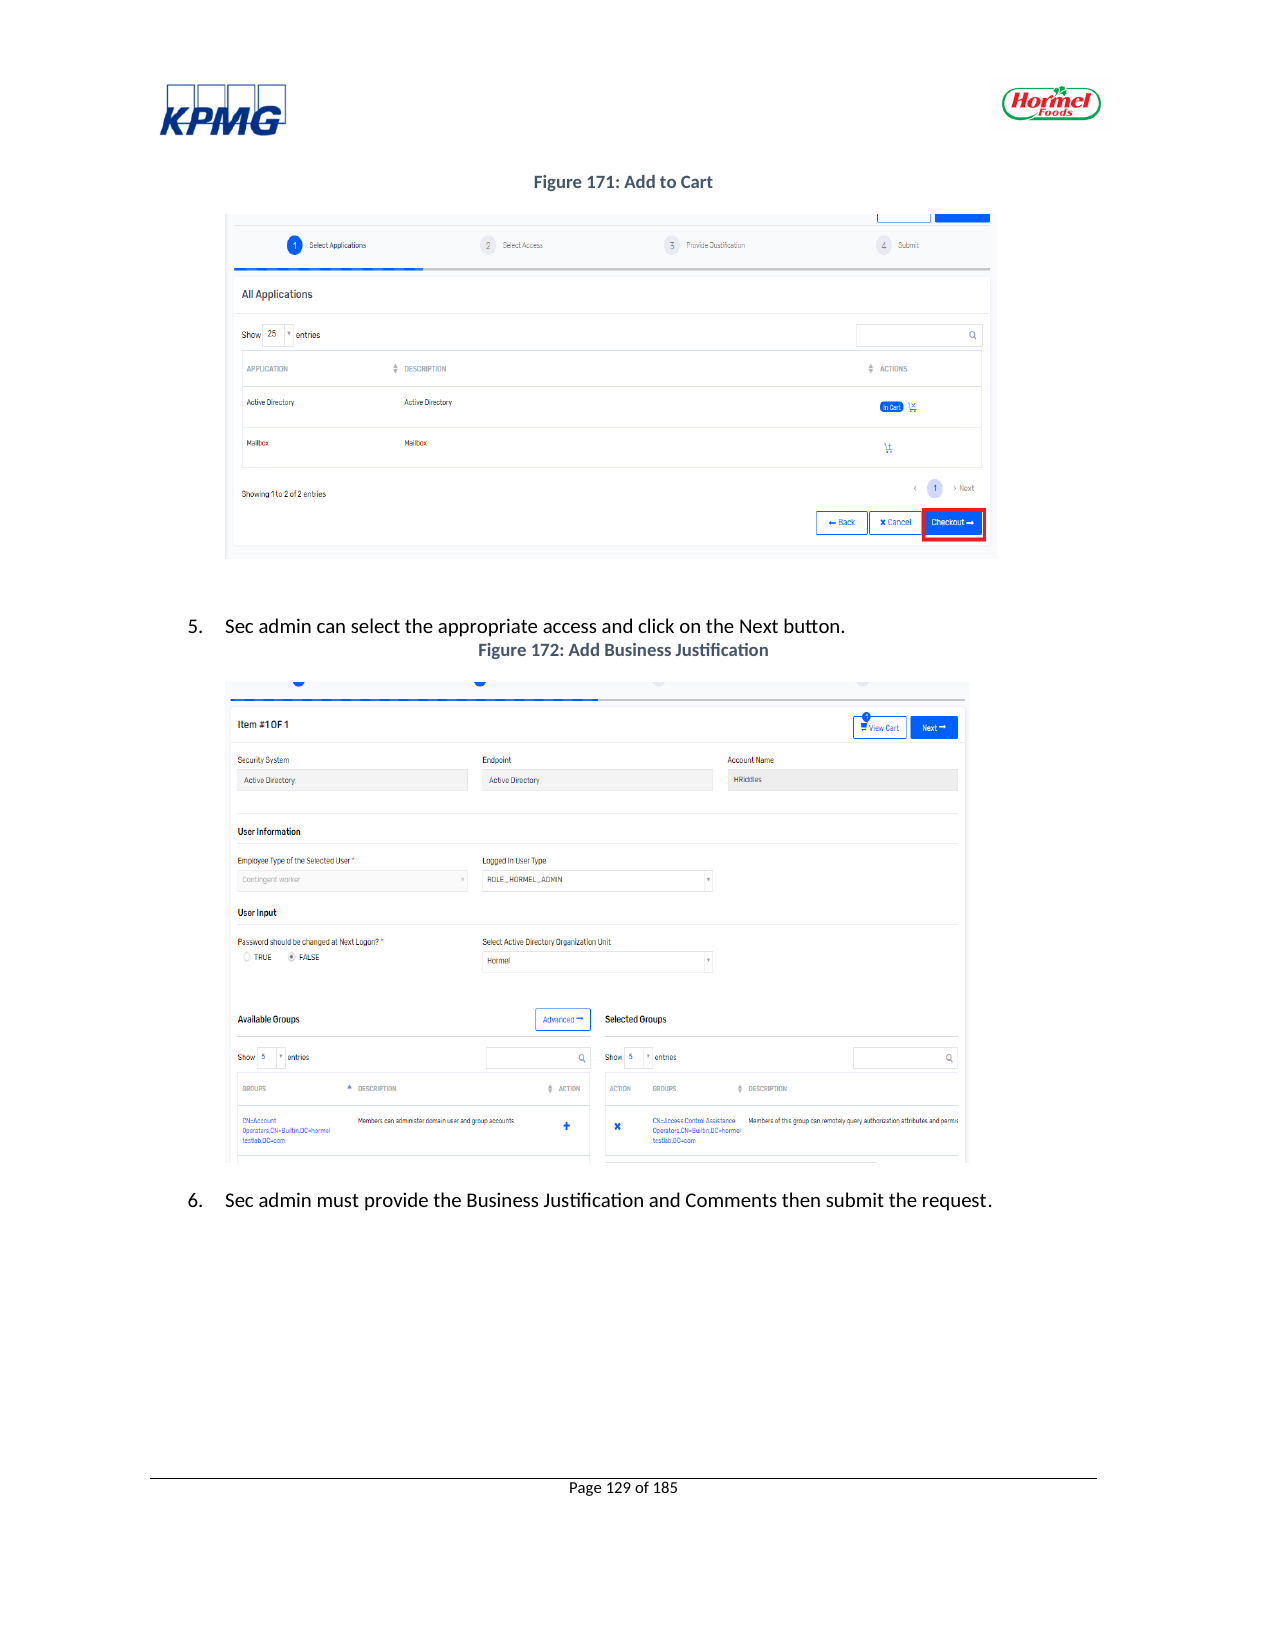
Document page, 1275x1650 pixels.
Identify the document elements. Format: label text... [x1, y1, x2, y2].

picture [988, 77, 1114, 140]
text Figure 171: Add to Cart [150, 171, 1097, 194]
list Sec admin can select the appropriate access and click on the Next button. [187, 613, 1097, 639]
picture [225, 214, 997, 559]
picture [225, 682, 970, 1163]
list Sec admin must provide the Business Justification and Comments then submit the request. [187, 1187, 1097, 1213]
picture [150, 75, 302, 146]
text Figure 172: Add Business Justification [150, 639, 1097, 662]
